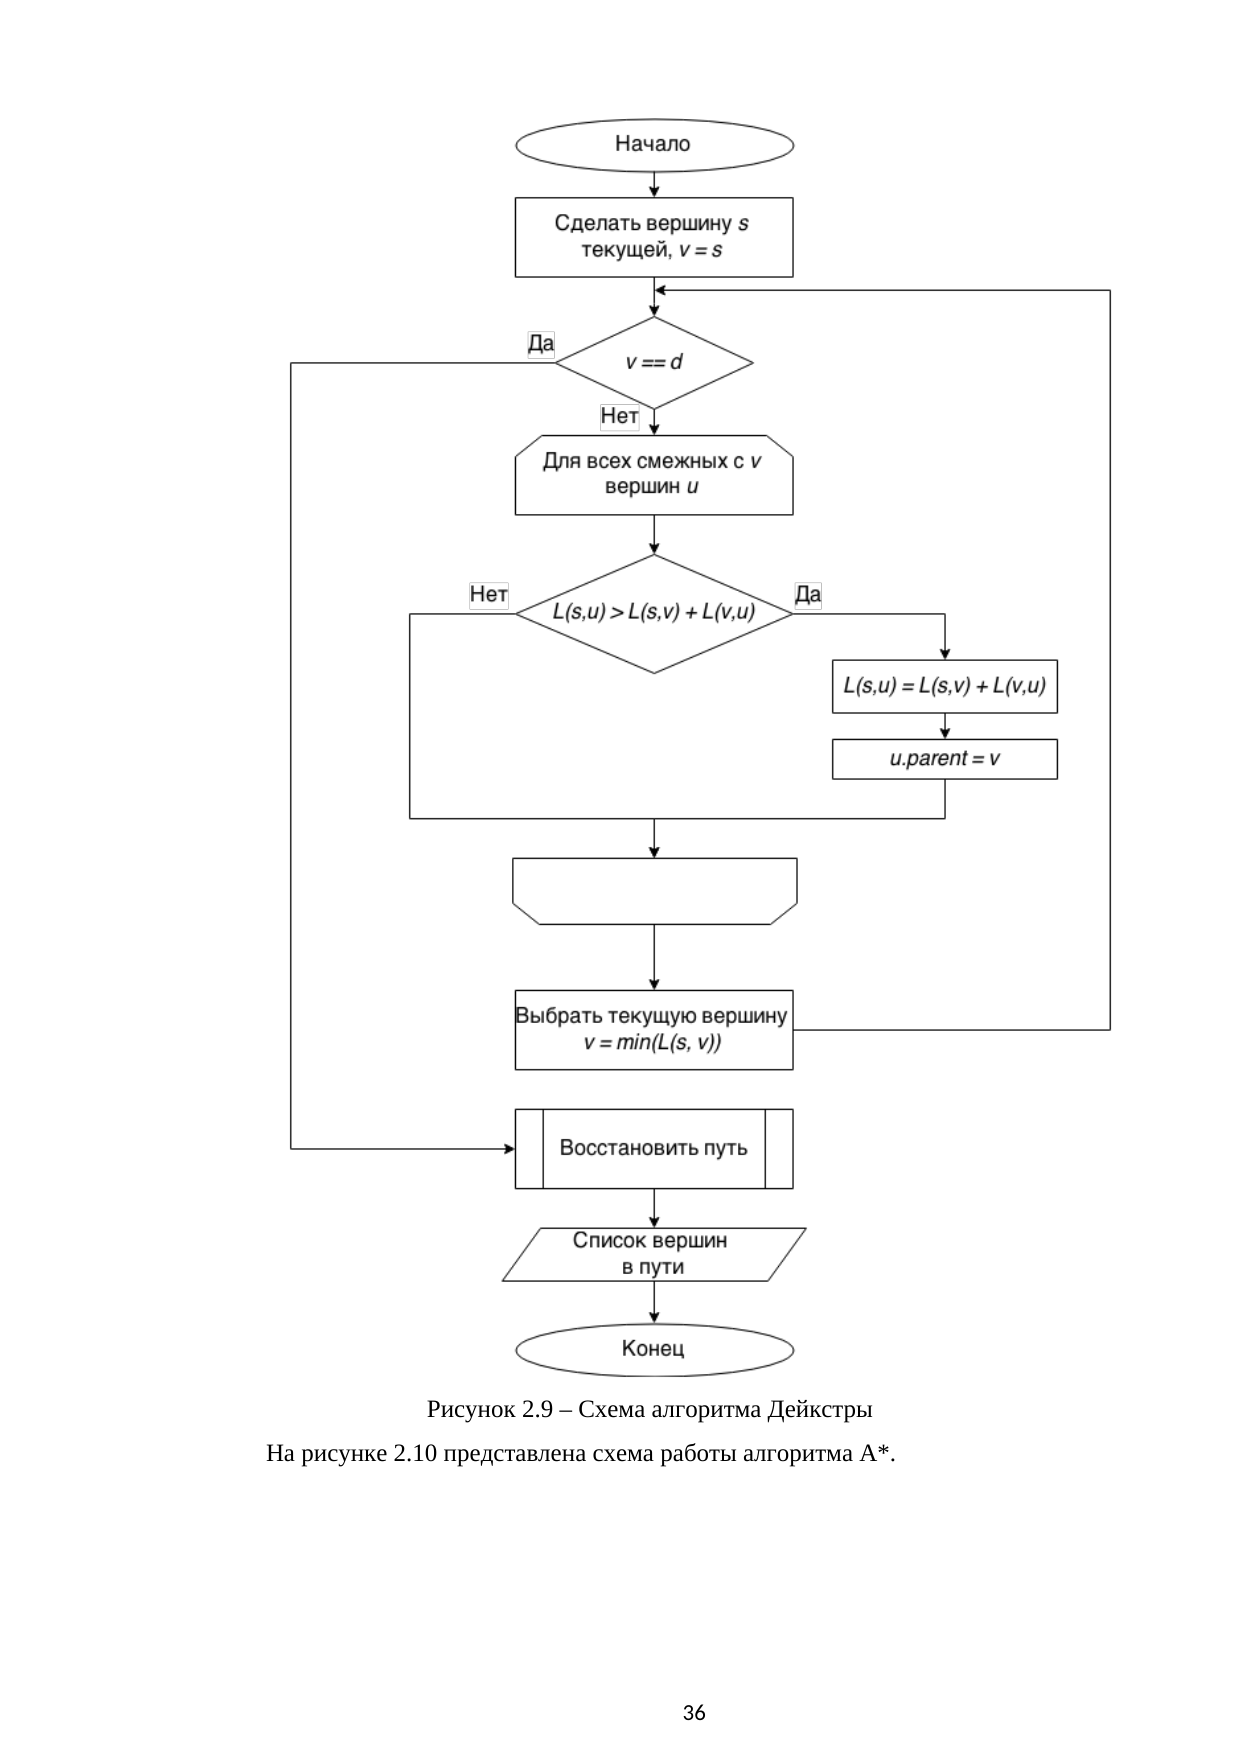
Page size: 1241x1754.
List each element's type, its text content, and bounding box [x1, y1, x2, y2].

text На рисунке 2.10 представлена схема работы алгоритма А*. [177, 1438, 1122, 1466]
picture [281, 118, 1123, 1381]
text Рисунок 2.9 – Схема алгоритма Дейкстры [177, 1394, 1122, 1423]
